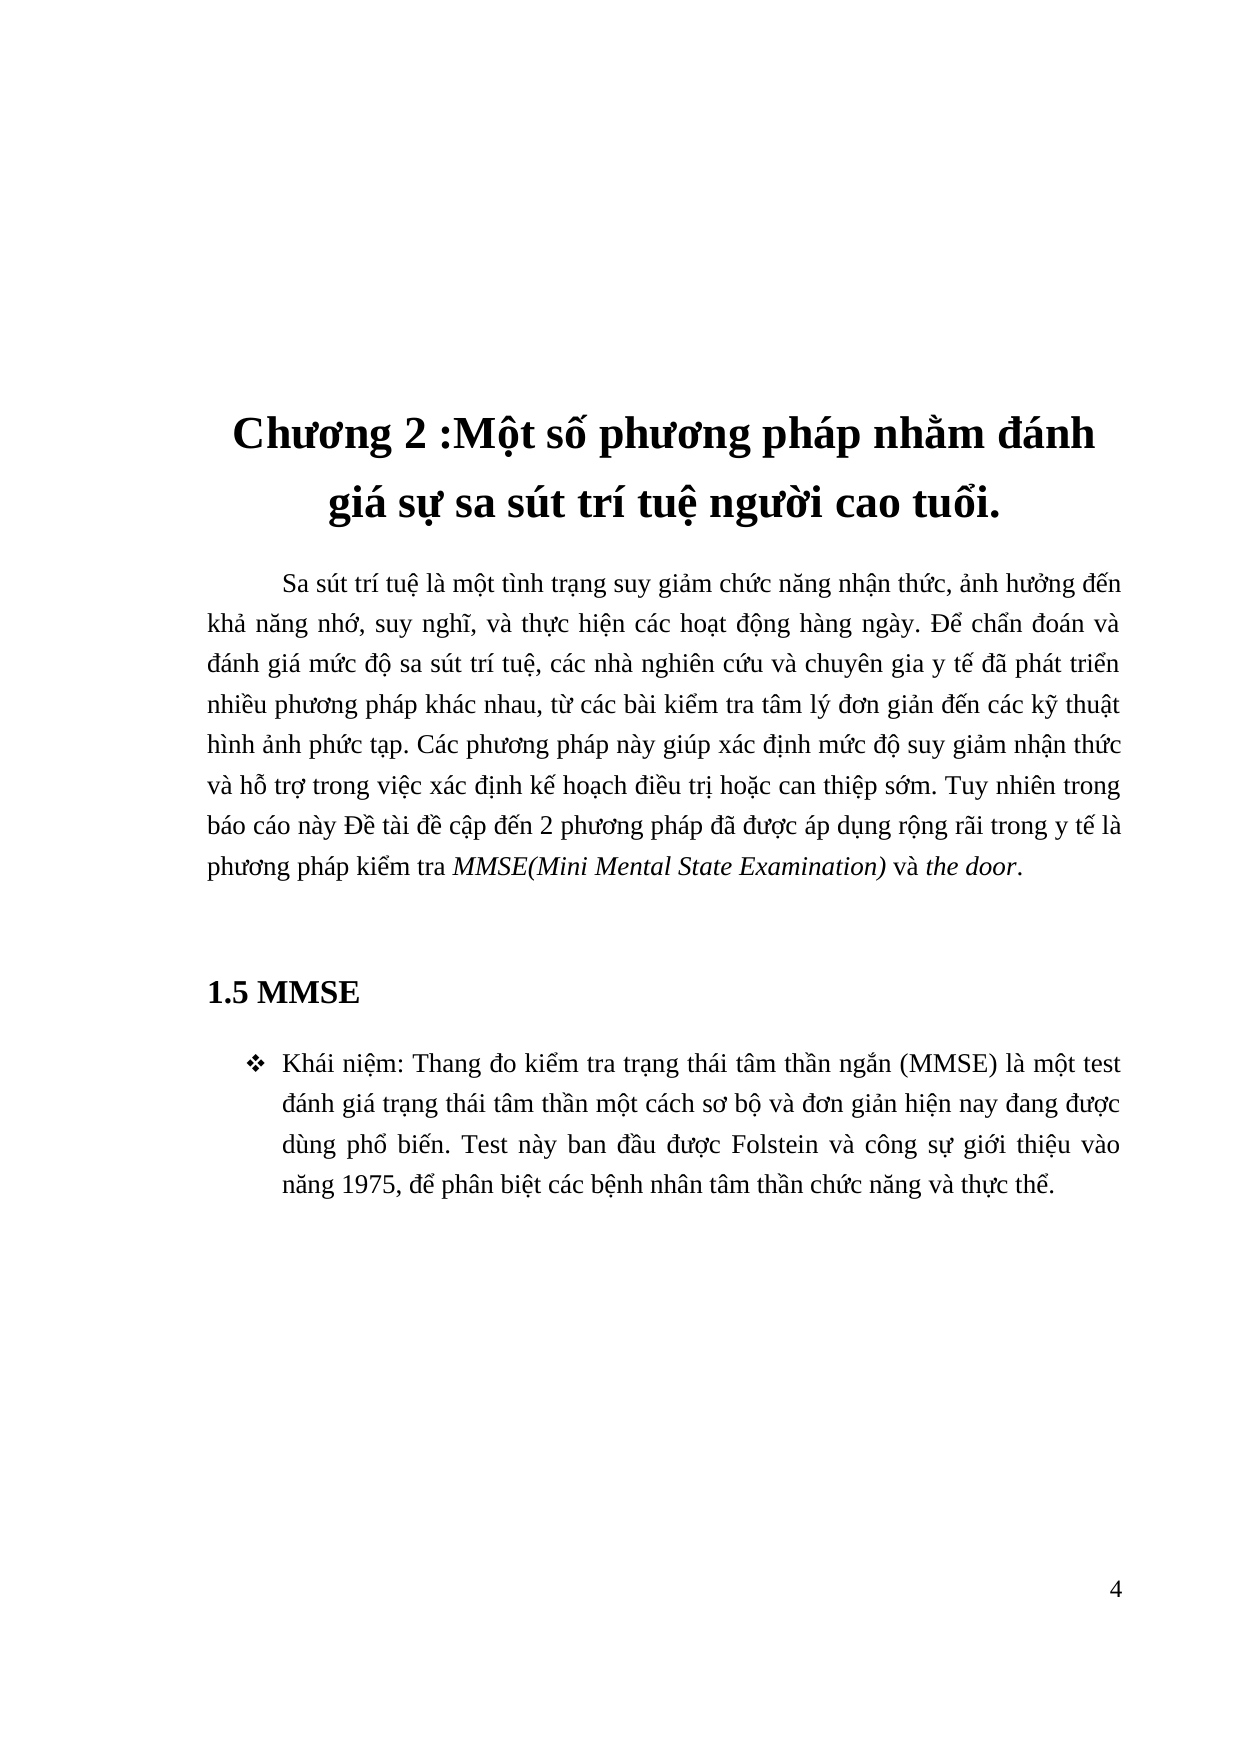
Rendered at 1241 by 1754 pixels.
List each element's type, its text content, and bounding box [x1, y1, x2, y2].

text Sa sút trí tuệ là một tình trạng suy giảm chức năng nhận thức, ảnh hưởng đến khả năng nhớ, suy nghĩ, và thực hiện các hoạt động hàng ngày. Để chẩn đoán và đánh giá mức độ sa sút trí tuệ, các nhà nghiên cứu và chuyên gia y tế đã phát triển nhiều phương pháp khác nhau, từ các bài kiểm tra tâm lý đơn giản đến các kỹ thuật hình ảnh phức tạp. Các phương pháp này giúp xác định mức độ suy giảm nhận thức và hỗ trợ trong việc xác định kế hoạch điều trị hoặc can thiệp sớm. Tuy nhiên trong báo cáo này Đề tài đề cập đến 2 phương pháp đã được áp dụng rộng rãi trong y tế là phương pháp kiểm tra MMSE(Mini Mental State Examination) và the door. [207, 302, 1122, 881]
subtitle :Một số phương pháp nhằm đánh giá sự sa sút trí tuệ người cao tuổi. [233, 406, 1096, 527]
list Khái niệm: Thang đo kiểm tra trạng thái tâm thần ngắn (MMSE) là một test đánh giá trạng thái tâm thần một cách sơ bộ và đơn giản hiện nay đang được dùng phổ biến. Test này ban đầu được Folstein và công sự giới thiệu vào năng 1975, để phân biệt các bệnh nhân tâm thần chức năng và thực thể. [244, 1047, 1122, 1199]
subtitle MMSE [207, 972, 1122, 1010]
